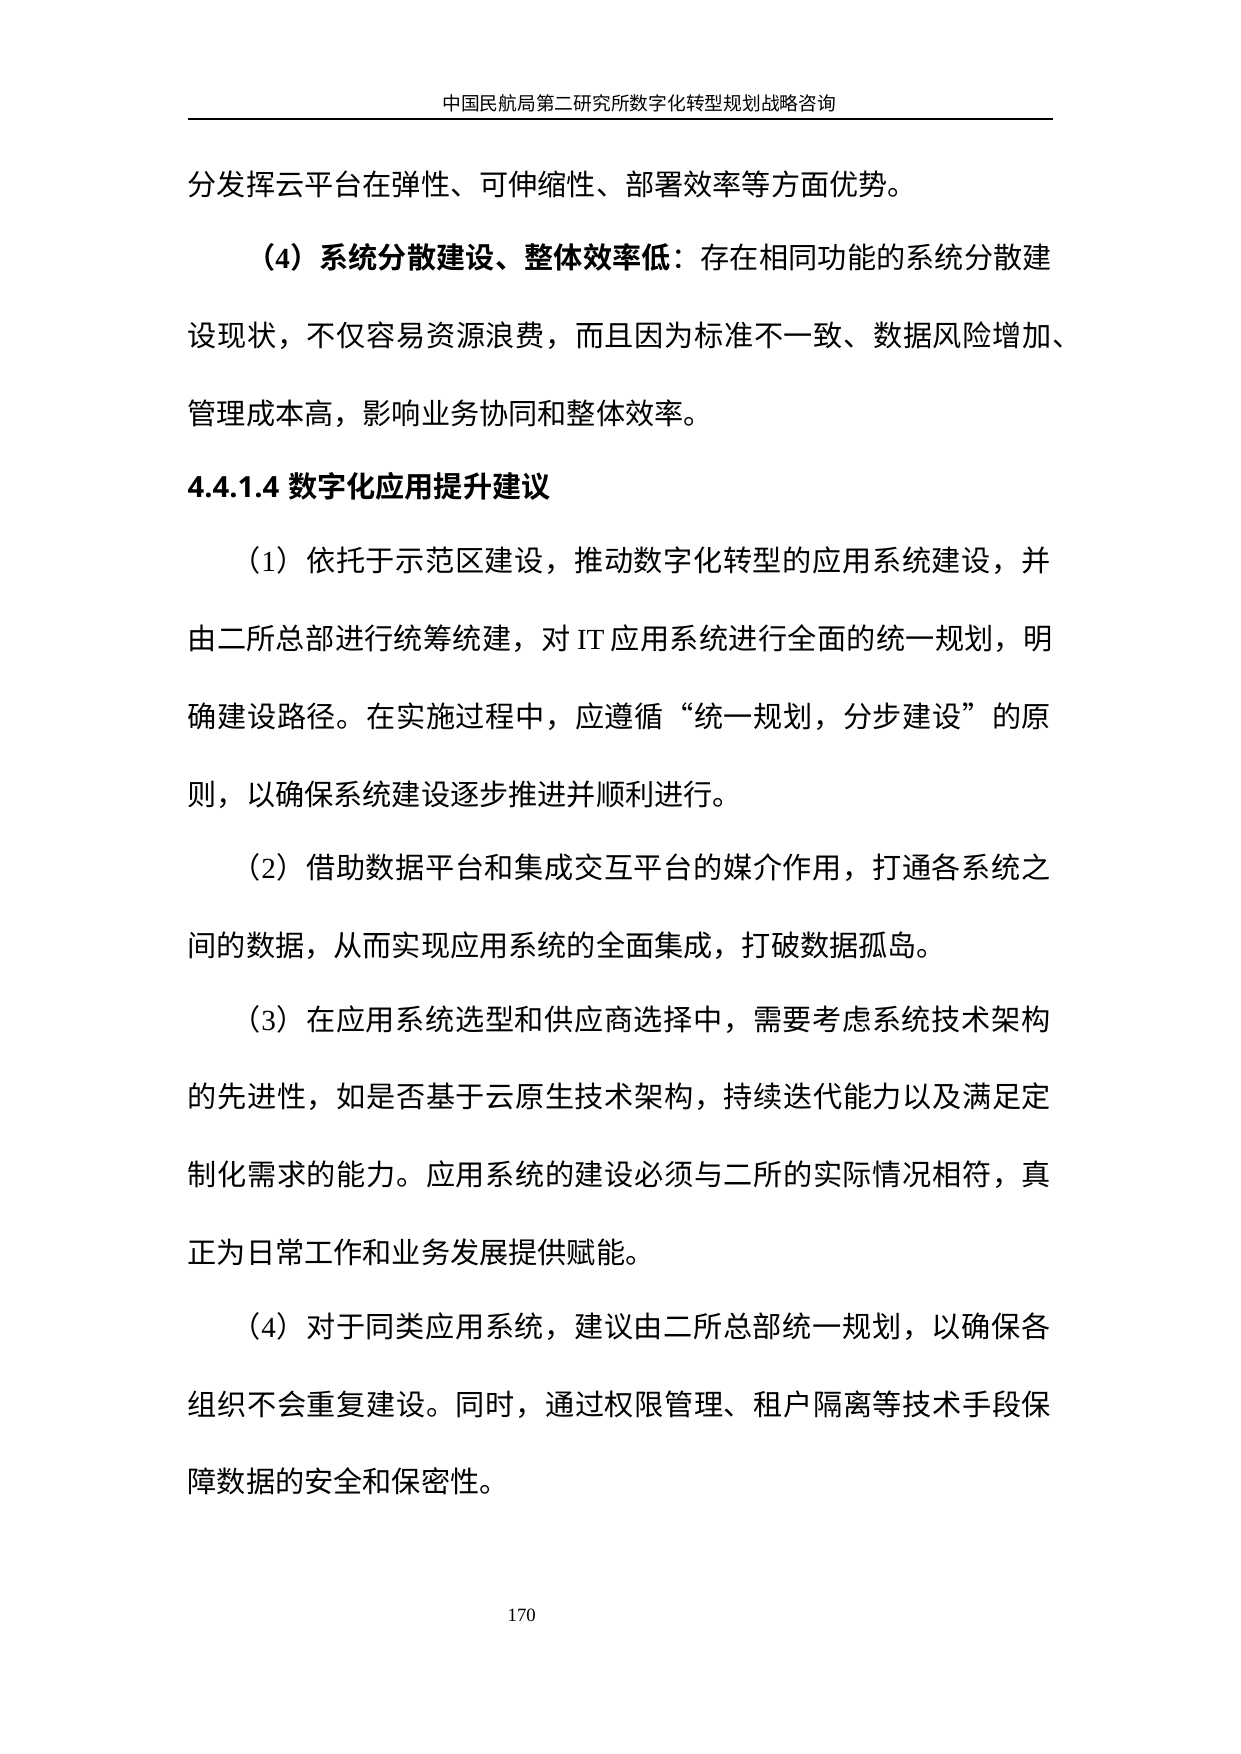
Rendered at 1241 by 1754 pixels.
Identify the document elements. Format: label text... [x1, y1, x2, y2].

subtitle 数字化应用提升建议 [187, 453, 1053, 518]
list （4）系统分散建设、整体效率低：存在相同功能的系统分散建设现状，不仅容易资源浪费，而且因为标准不一致、数据风险增加、管理成本高，影响业务协同和整体效率。 [187, 223, 1053, 444]
text （2）借助数据平台和集成交互平台的媒介作用，打通各系统之间的数据，从而实现应用系统的全面集成，打破数据孤岛。 [187, 833, 1053, 976]
text （3）在应用系统选型和供应商选择中，需要考虑系统技术架构的先进性，如是否基于云原生技术架构，持续迭代能力以及满足定制化需求的能力。应用系统的建设必须与二所的实际情况相符，真正为日常工作和业务发展提供赋能。 [187, 985, 1053, 1283]
text （4）对于同类应用系统，建议由二所总部统一规划，以确保各组织不会重复建设。同时，通过权限管理、租户隔离等技术手段保障数据的安全和保密性。 [187, 1292, 1053, 1513]
text （1）依托于示范区建设，推动数字化转型的应用系统建设，并由二所总部进行统筹统建，对IT应用系统进行全面的统一规划，明确建设路径。在实施过程中，应遵循“统一规划，分步建设”的原则，以确保系统建设逐步推进并顺利进行。 [187, 526, 1053, 825]
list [187, 150, 1053, 215]
